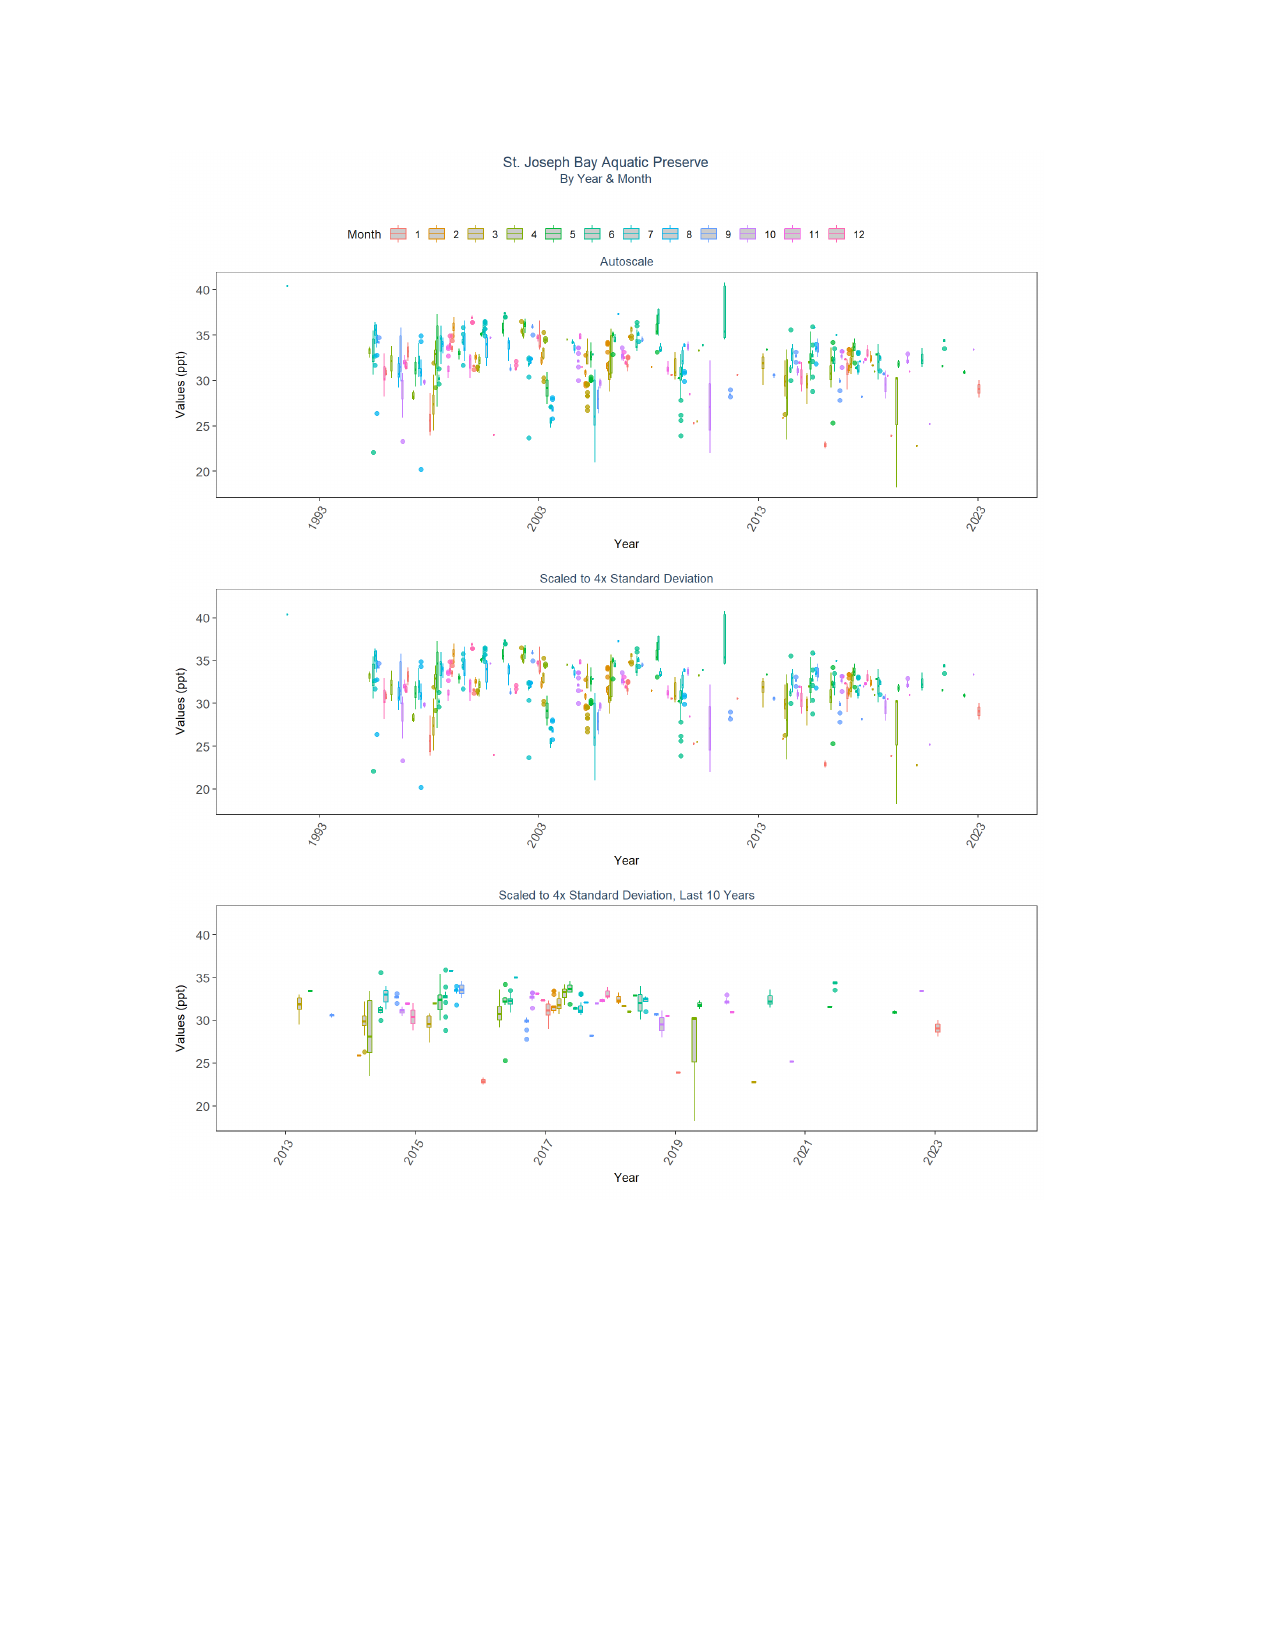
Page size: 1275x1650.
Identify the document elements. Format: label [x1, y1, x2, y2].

picture [168, 150, 1044, 1200]
